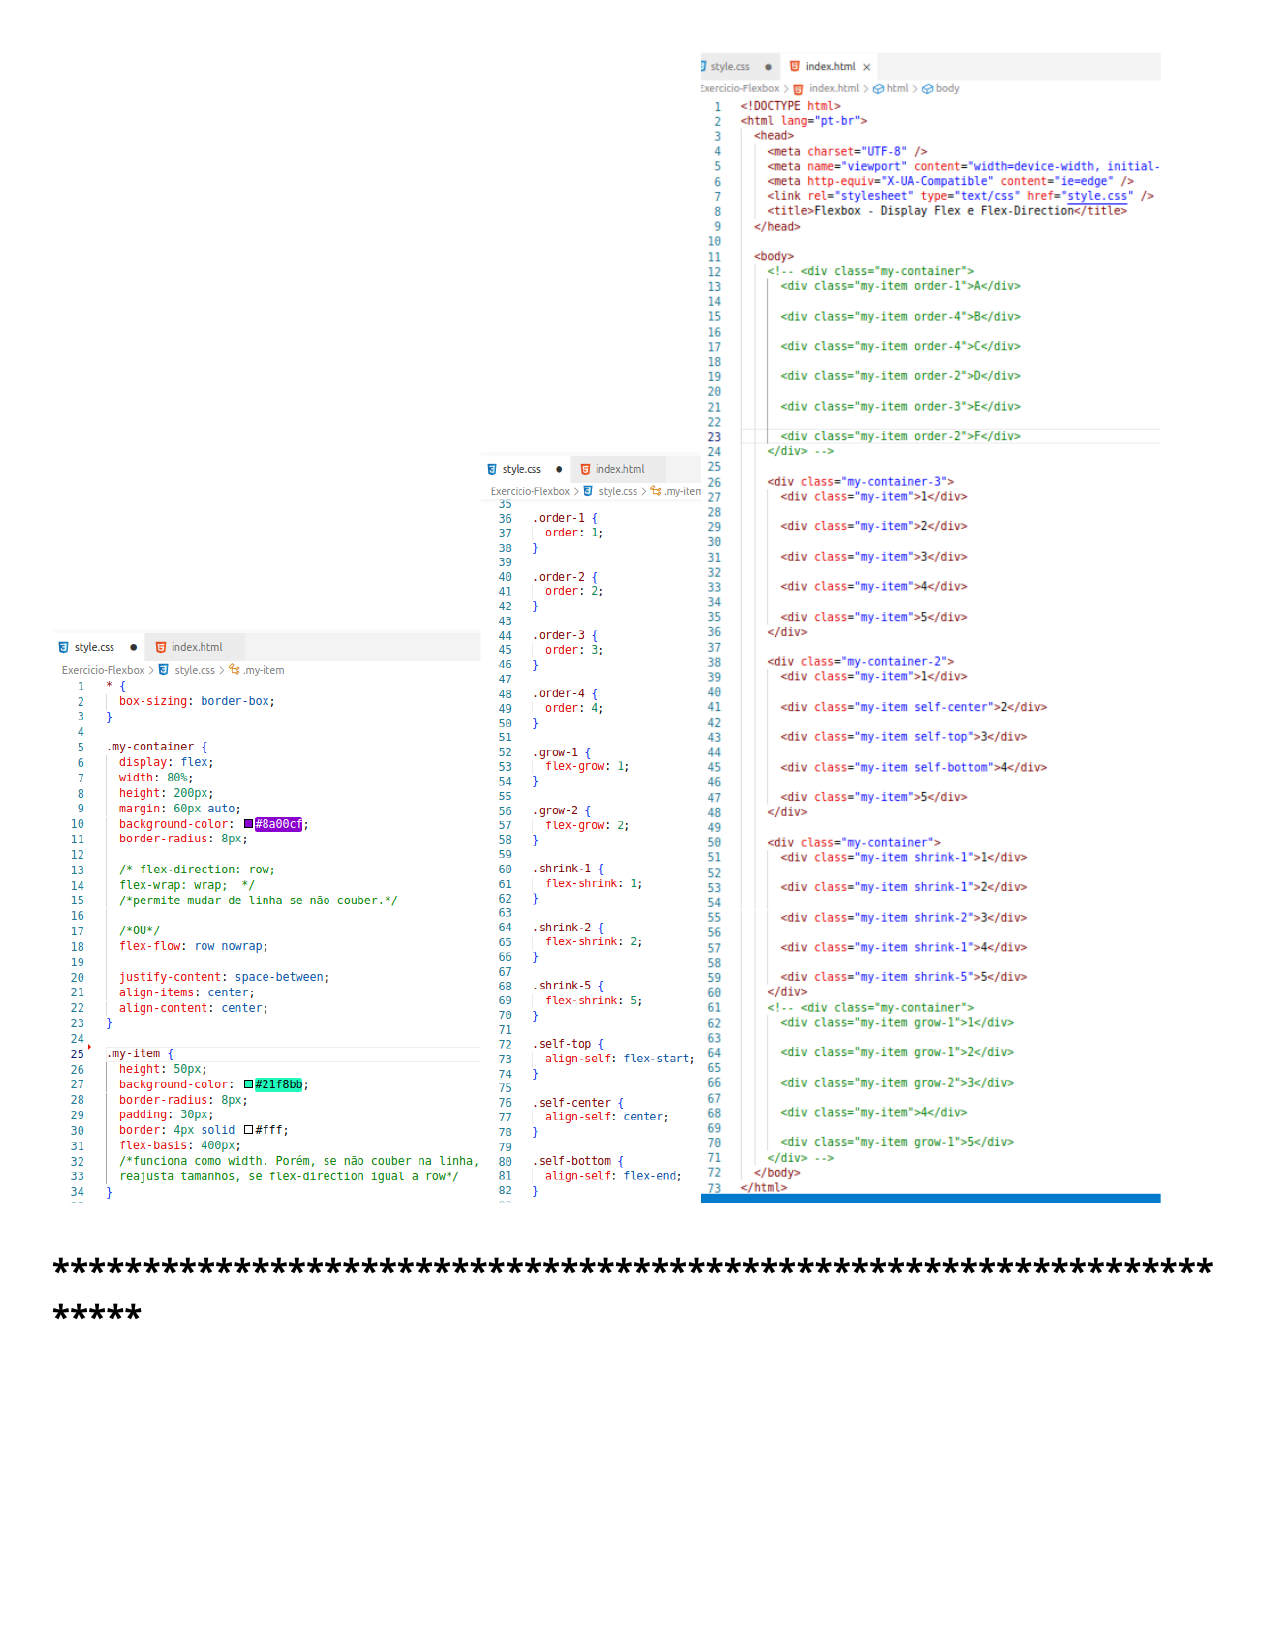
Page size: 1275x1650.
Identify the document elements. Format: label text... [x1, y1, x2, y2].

picture [51, 52, 1161, 1203]
text ********************************************************************* [52, 1248, 1219, 1339]
